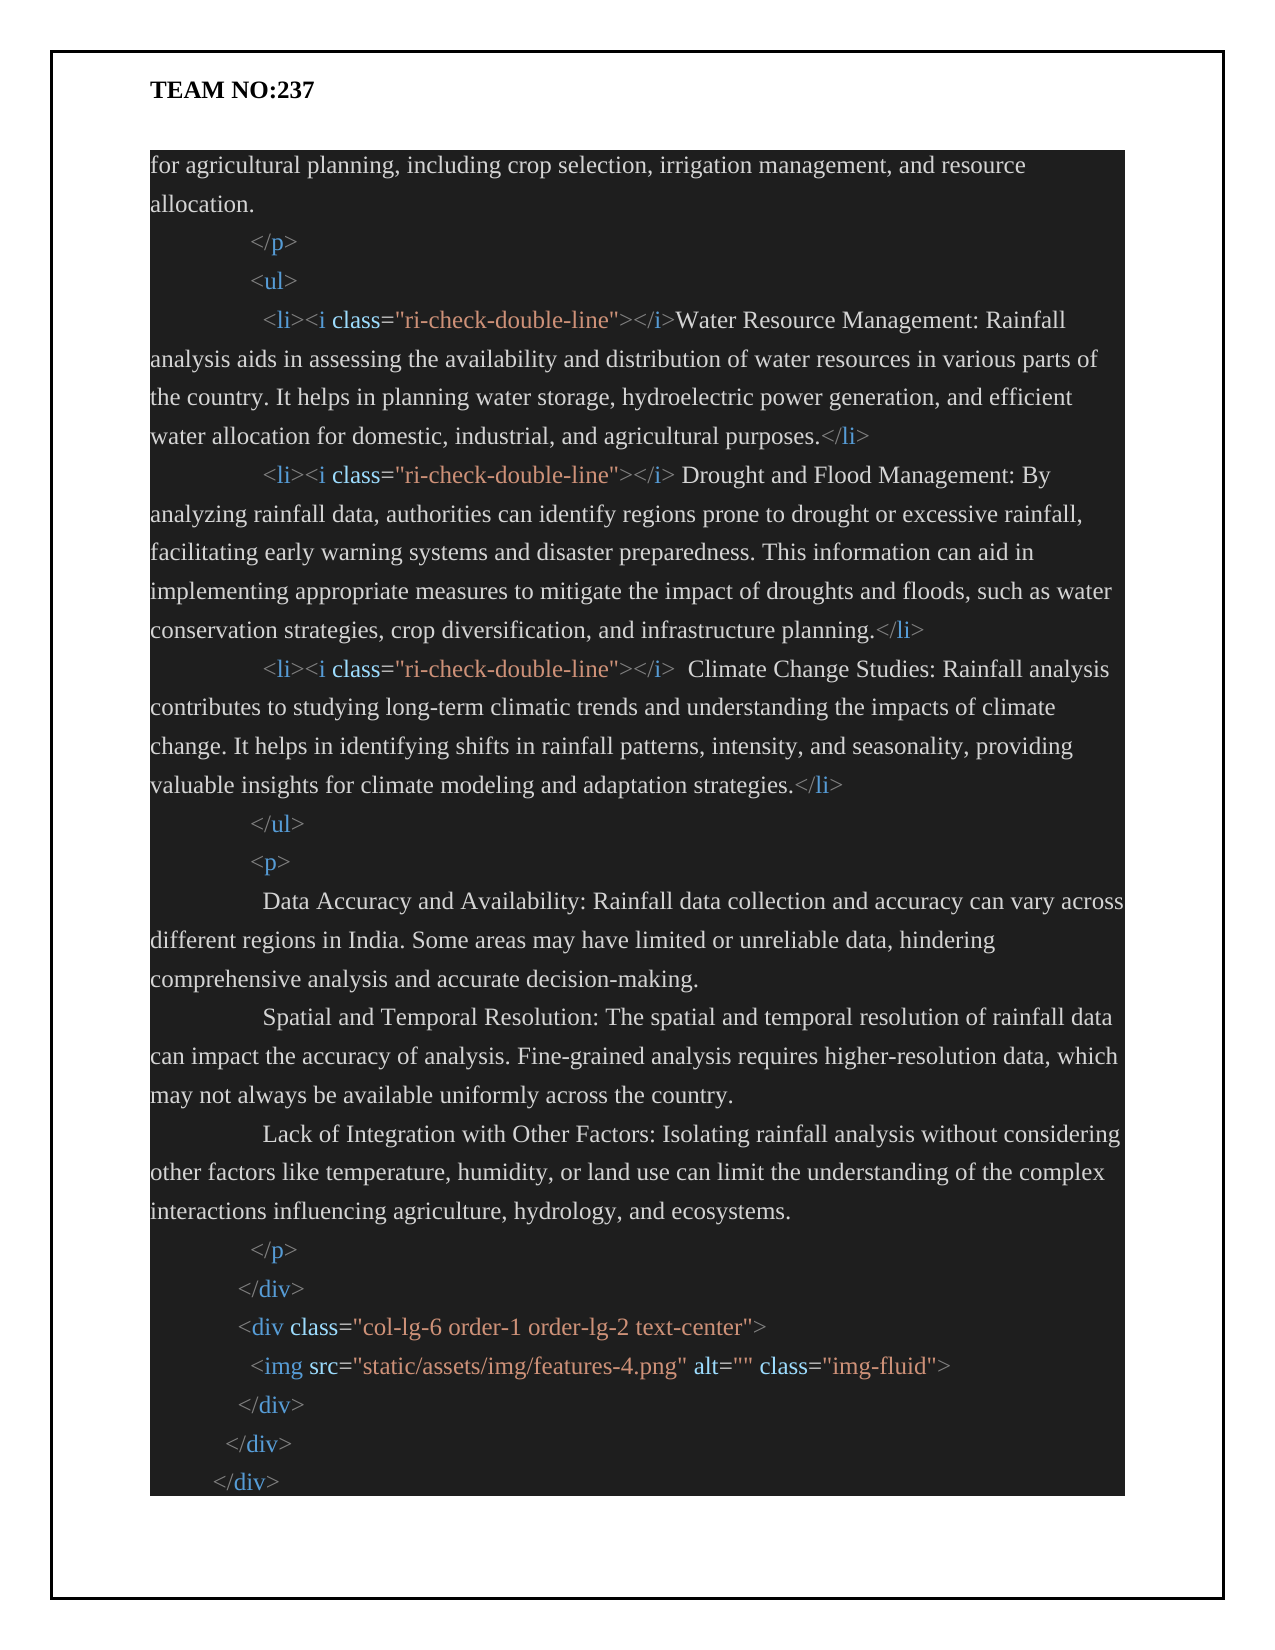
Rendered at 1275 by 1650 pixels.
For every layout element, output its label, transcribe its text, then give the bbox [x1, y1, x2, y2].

text </div> [150, 1467, 1125, 1496]
text Lack of Integration with Other Factors: Isolating rainfall analysis without considering other factors like temperature, humidity, or land use can limit the understanding of the complex interactions influencing agriculture, hydrology, and ecosystems. [150, 1119, 1125, 1225]
text <div class="col-lg-6 order-1 order-lg-2 text-center"> [150, 1312, 1125, 1341]
text <ul> [150, 266, 1125, 295]
text <img src="static/assets/img/features-4.png" alt="" class="img-fluid"> [150, 1351, 1125, 1380]
text Data Accuracy and Availability: Rainfall data collection and accuracy can vary across different regions in India. Some areas may have limited or unreliable data, hindering comprehensive analysis and accurate decision-making. [150, 886, 1125, 992]
text </p> [150, 227, 1125, 256]
text </div> [150, 1429, 1125, 1457]
text <li><i class="ri-check-double-line"></i>Water Resource Management: Rainfall analysis aids in assessing the availability and distribution of water resources in various parts of the country. It helps in planning water storage, hydroelectric power generation, and efficient water allocation for domestic, industrial, and agricultural purposes.</li> [150, 305, 1125, 450]
text </ul> [150, 809, 1125, 837]
text </div> [150, 1390, 1125, 1419]
text <p> [150, 847, 1125, 876]
text </div> [150, 1274, 1125, 1302]
text <li><i class="ri-check-double-line"></i> Climate Change Studies: Rainfall analysis contributes to studying long-term climatic trends and understanding the impacts of climate change. It helps in identifying shifts in rainfall patterns, intensity, and seasonality, providing valuable insights for climate modeling and adaptation strategies.</li> [150, 654, 1125, 799]
text Spatial and Temporal Resolution: The spatial and temporal resolution of rainfall data can impact the accuracy of analysis. Fine-grained analysis requires higher-resolution data, which may not always be available uniformly across the country. [150, 1002, 1125, 1109]
text </p> [150, 1235, 1125, 1264]
text <li><i class="ri-check-double-line"></i> Drought and Flood Management: By analyzing rainfall data, authorities can identify regions prone to drought or excessive rainfall, facilitating early warning systems and disaster preparedness. This information can aid in implementing appropriate measures to mitigate the impact of droughts and floods, such as water conservation strategies, crop diversification, and infrastructure planning.</li> [150, 460, 1125, 644]
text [150, 150, 1125, 217]
